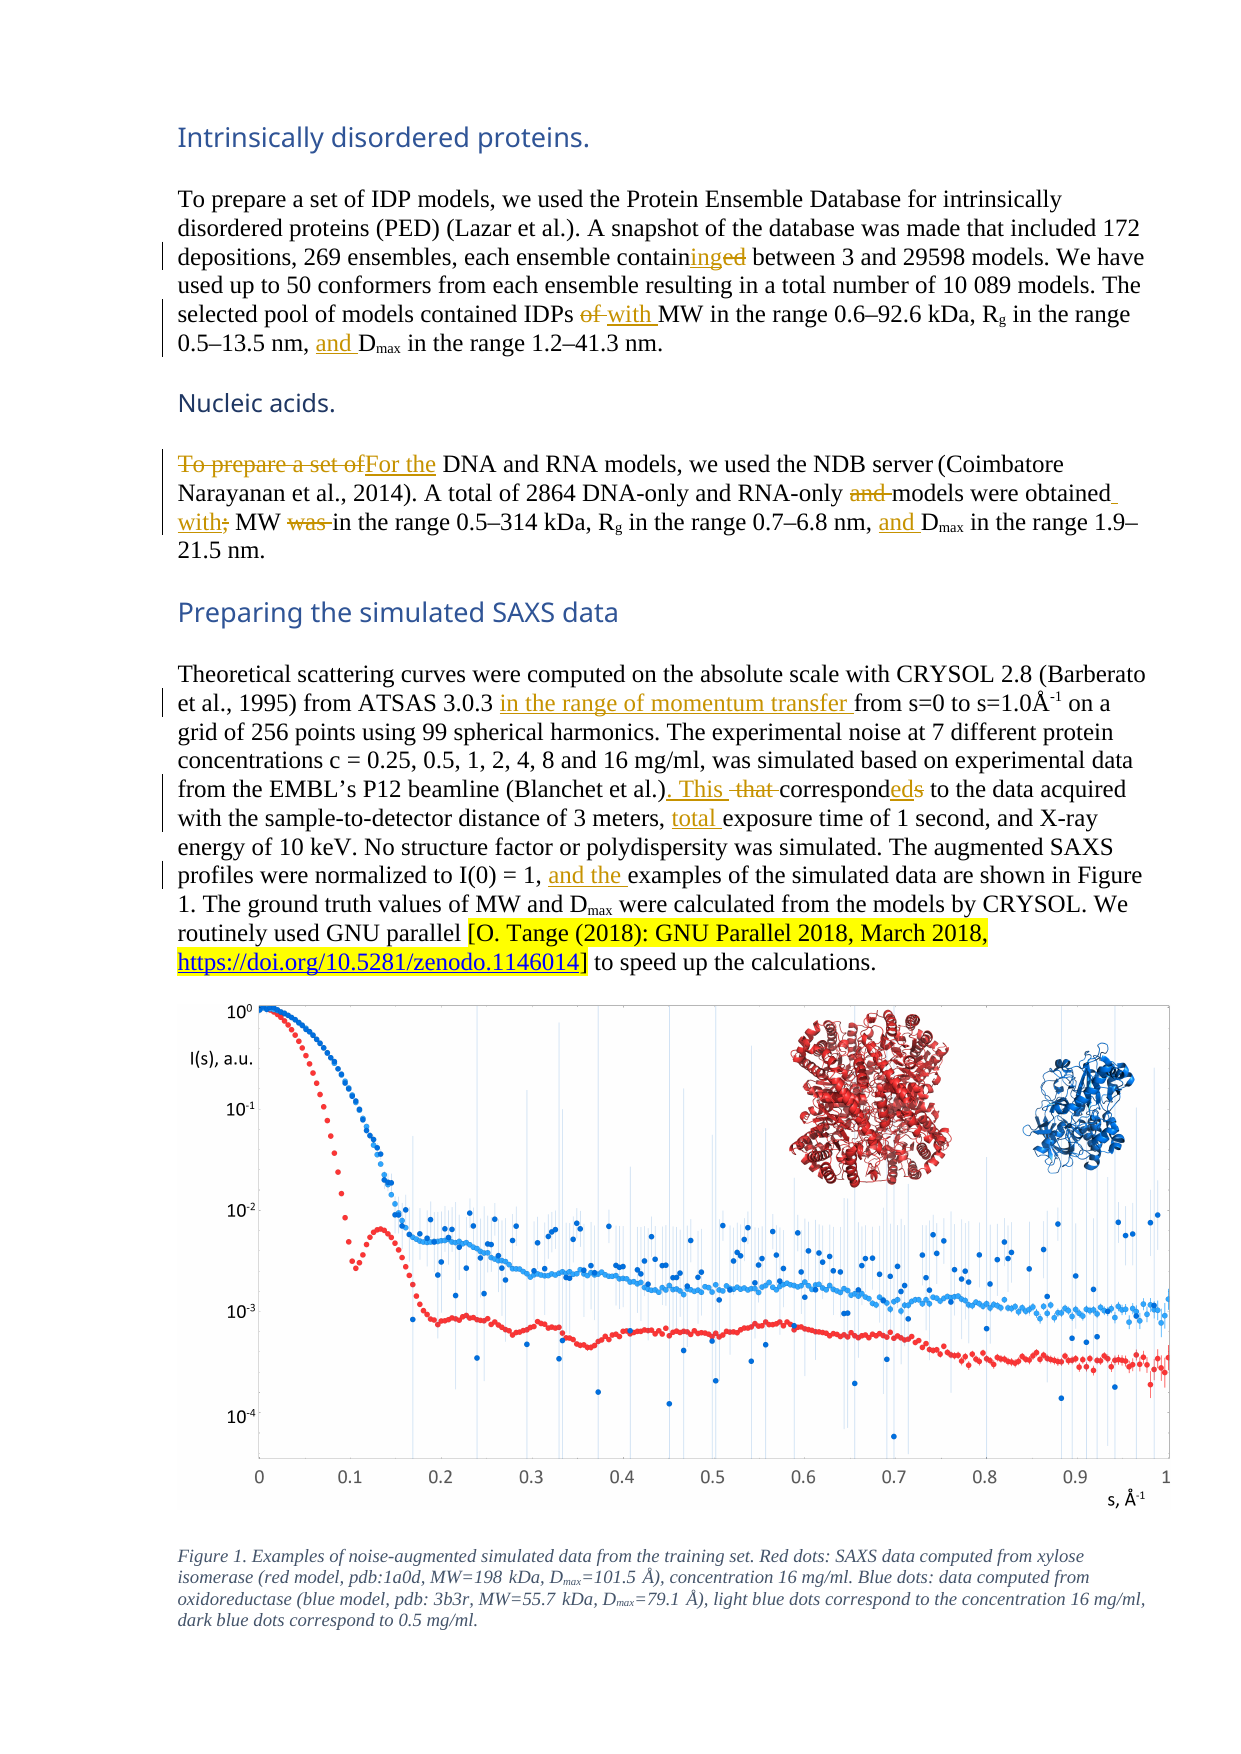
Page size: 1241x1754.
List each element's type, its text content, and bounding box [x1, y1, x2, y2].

subtitle Intrinsically disordered proteins. [177, 118, 1152, 155]
text To prepare a set of IDP models, we used the Protein Ensemble Database for intrinsically disordered proteins (PED) (Lazar et al.). A snapshot of the database was made that included 172 depositions, 269 ensembles, each ensemble contain between 3 and 29598 models. We have used up to 50 conformers from each ensemble resulting in a total number of 10 089 models. The selected pool of models contained IDPs MW in the range 0.6–92.6 kDa, Rg in the range 0.5–13.5 nm, Dmax in the range 1.2–41.3 nm. [177, 184, 1152, 357]
text DNA and RNA models, we used the NDB server (Coimbatore Narayanan et al., 2014). A total of 2864 DNA-only and RNA-only models were obtained MW in the range 0.5–314 kDa, Rg in the range 0.7–6.8 nm, Dmax in the range 1.9–21.5 nm. [177, 449, 1152, 564]
text Theoretical scattering curves were computed on the absolute scale with CRYSOL 2.8 (Barberato et al., 1995) from ATSAS 3.0.3 from s=0 to s=1.0Å-1 on a grid of 256 points using 99 spherical harmonics. The experimental noise at 7 different protein concentrations c = 0.25, 0.5, 1, 2, 4, 8 and 16 mg/ml, was simulated based on experimental data from the EMBL’s P12 beamline (Blanchet et al.)correspond to the data acquired with the sample-to-detector distance of 3 meters, exposure time of 1 second, and X-ray energy of 10 keV. No structure factor or polydispersity was simulated. The augmented SAXS profiles were normalized to I(0) = 1, examples of the simulated data are shown in Figure 1. The ground truth values of MW and Dmax were calculated from the models by CRYSOL. We routinely used GNU parallel [O. Tange (2018): GNU Parallel 2018, March 2018, https://doi.org/10.5281/zenodo.1146014] to speed up the calculations. [177, 659, 1152, 976]
text Nucleic acids. [177, 386, 1152, 420]
subtitle Preparing the simulated SAXS data [177, 593, 1152, 630]
picture [177, 1004, 1171, 1510]
text Figure 1. Examples of noise-augmented simulated data from the training set. Red dots: SAXS data computed from xylose isomerase (red model, pdb:1a0d, MW=198 kDa, Dmax=101.5 Å), concentration 16 mg/ml. Blue dots: data computed from oxidoreductase (blue model, pdb: 3b3r, MW=55.7 kDa, Dmax=79.1 Å), light blue dots correspond to the concentration 16 mg/ml, dark blue dots correspond to 0.5 mg/ml. [177, 1544, 1152, 1631]
